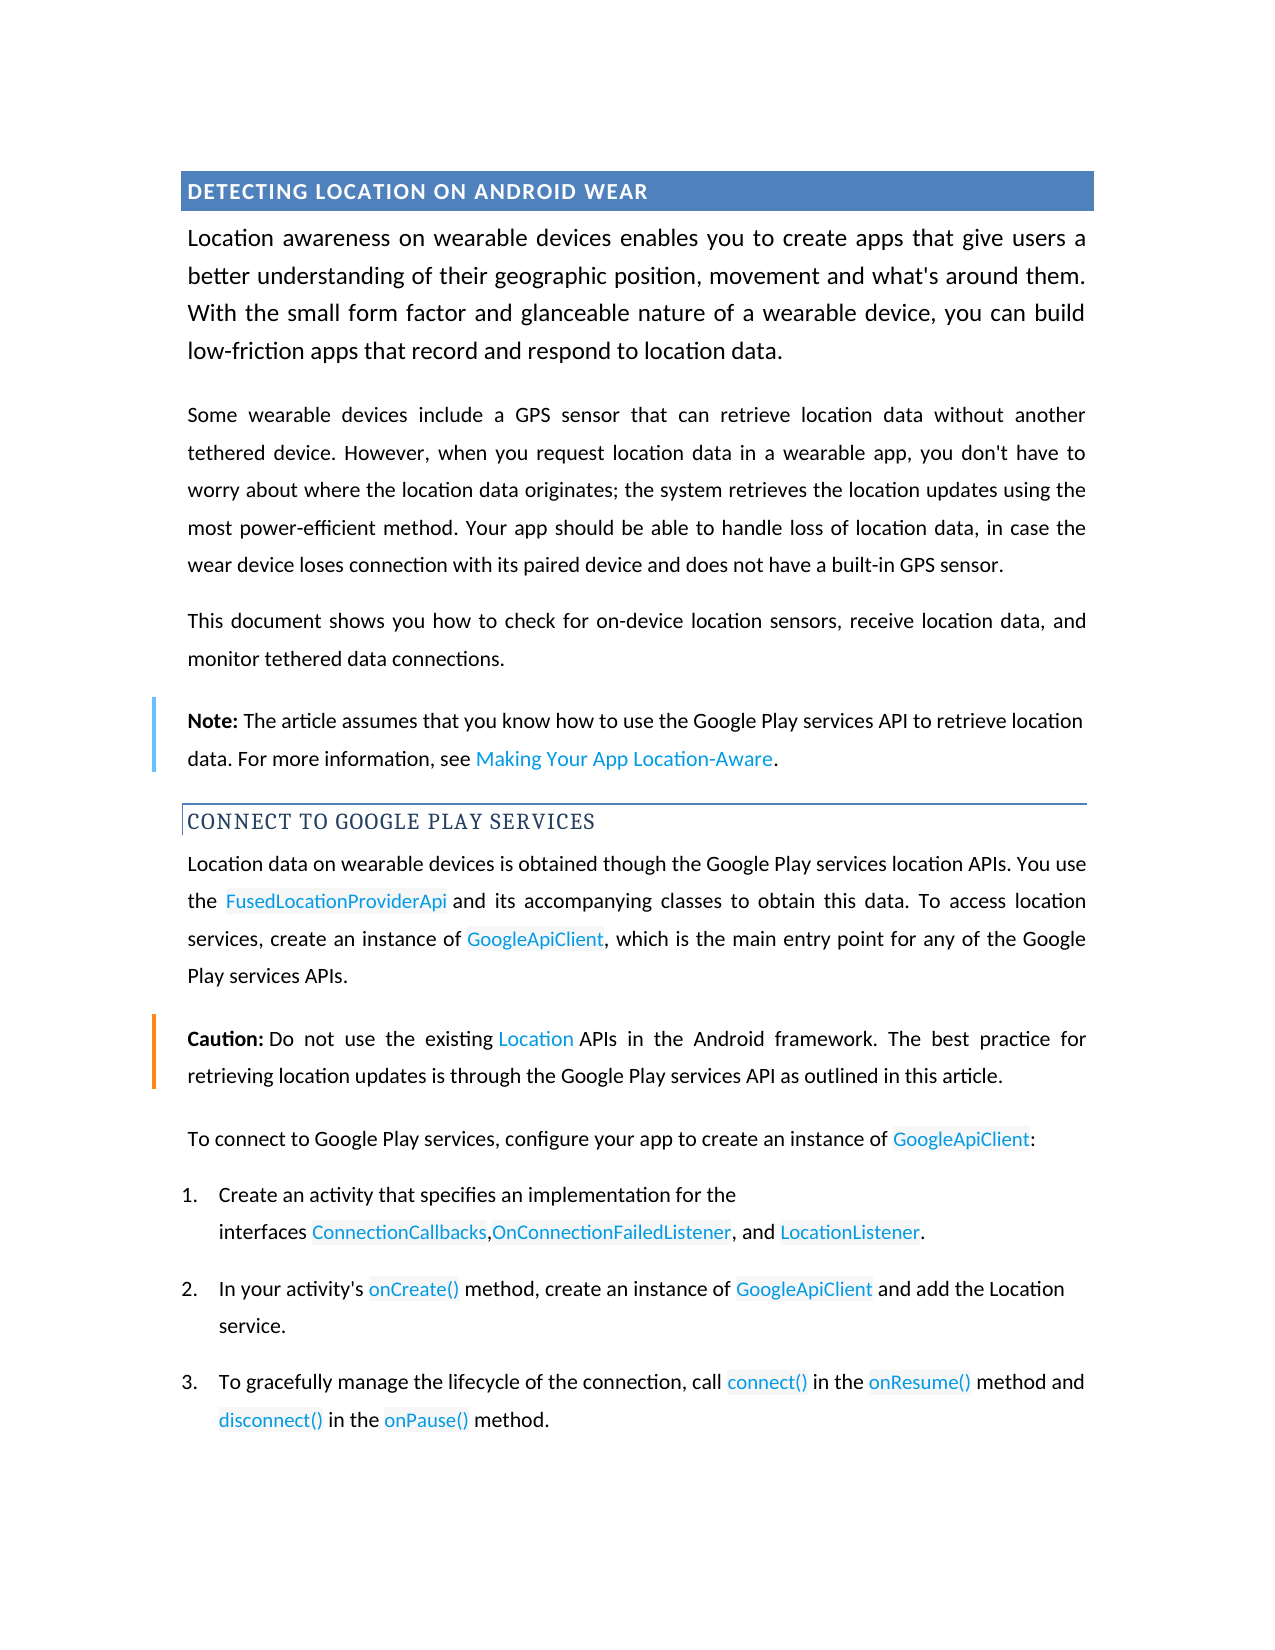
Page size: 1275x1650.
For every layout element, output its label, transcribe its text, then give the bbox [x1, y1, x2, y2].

text To connect to Google Play services, configure your app to create an instance of GoogleApiClient: [187, 1114, 1087, 1151]
subtitle Detecting Location on Android Wear [188, 177, 1087, 205]
text Location awareness on wearable devices enables you to create apps that give users a better understanding of their geographic position, movement and what's around them. With the small form factor and glanceable nature of a wearable device, you can build low-friction apps that record and respond to location data. [187, 216, 1087, 366]
text This document shows you how to check for on-device location sensors, receive location data, and monitor tethered data connections. [187, 597, 1087, 672]
text Some wearable devices include a GPS sensor that can retrieve location data without another tethered device. However, when you request location data in a wearable app, you don't have to worry about where the location data originates; the system retrieves the location updates using the most power-efficient method. Your app should be able to handle loss of location data, in case the wear device loses connection with its paired device and does not have a built-in GPS sensor. [187, 391, 1087, 578]
subtitle Connect to Google Play Services [183, 805, 1087, 835]
text Location data on wearable devices is obtained though the Google Play services location APIs. You use the FusedLocationProviderApi and its accompanying classes to obtain this data. To access location services, create an instance of GoogleApiClient, which is the main entry point for any of the Google Play services APIs. [187, 839, 1087, 989]
text Caution: Do not use the existing Location APIs in the Android framework. The best practice for retrieving location updates is through the Google Play services API as outlined in this article. [156, 1014, 1087, 1089]
list Create an activity that specifies an implementation for the interfaces ConnectionCallbacks,OnConnectionFailedListener, and LocationListener. [181, 1170, 1087, 1245]
list To gracefully manage the lifecycle of the connection, call connect() in the onResume() method and disconnect() in the onPause() method. [181, 1358, 1087, 1433]
list In your activity's onCreate() method, create an instance of GoogleApiClient and add the Location service. [181, 1264, 1087, 1339]
text Note: The article assumes that you know how to use the Google Play services API to retrieve location data. For more information, see Making Your App Location-Aware. [156, 697, 1087, 772]
